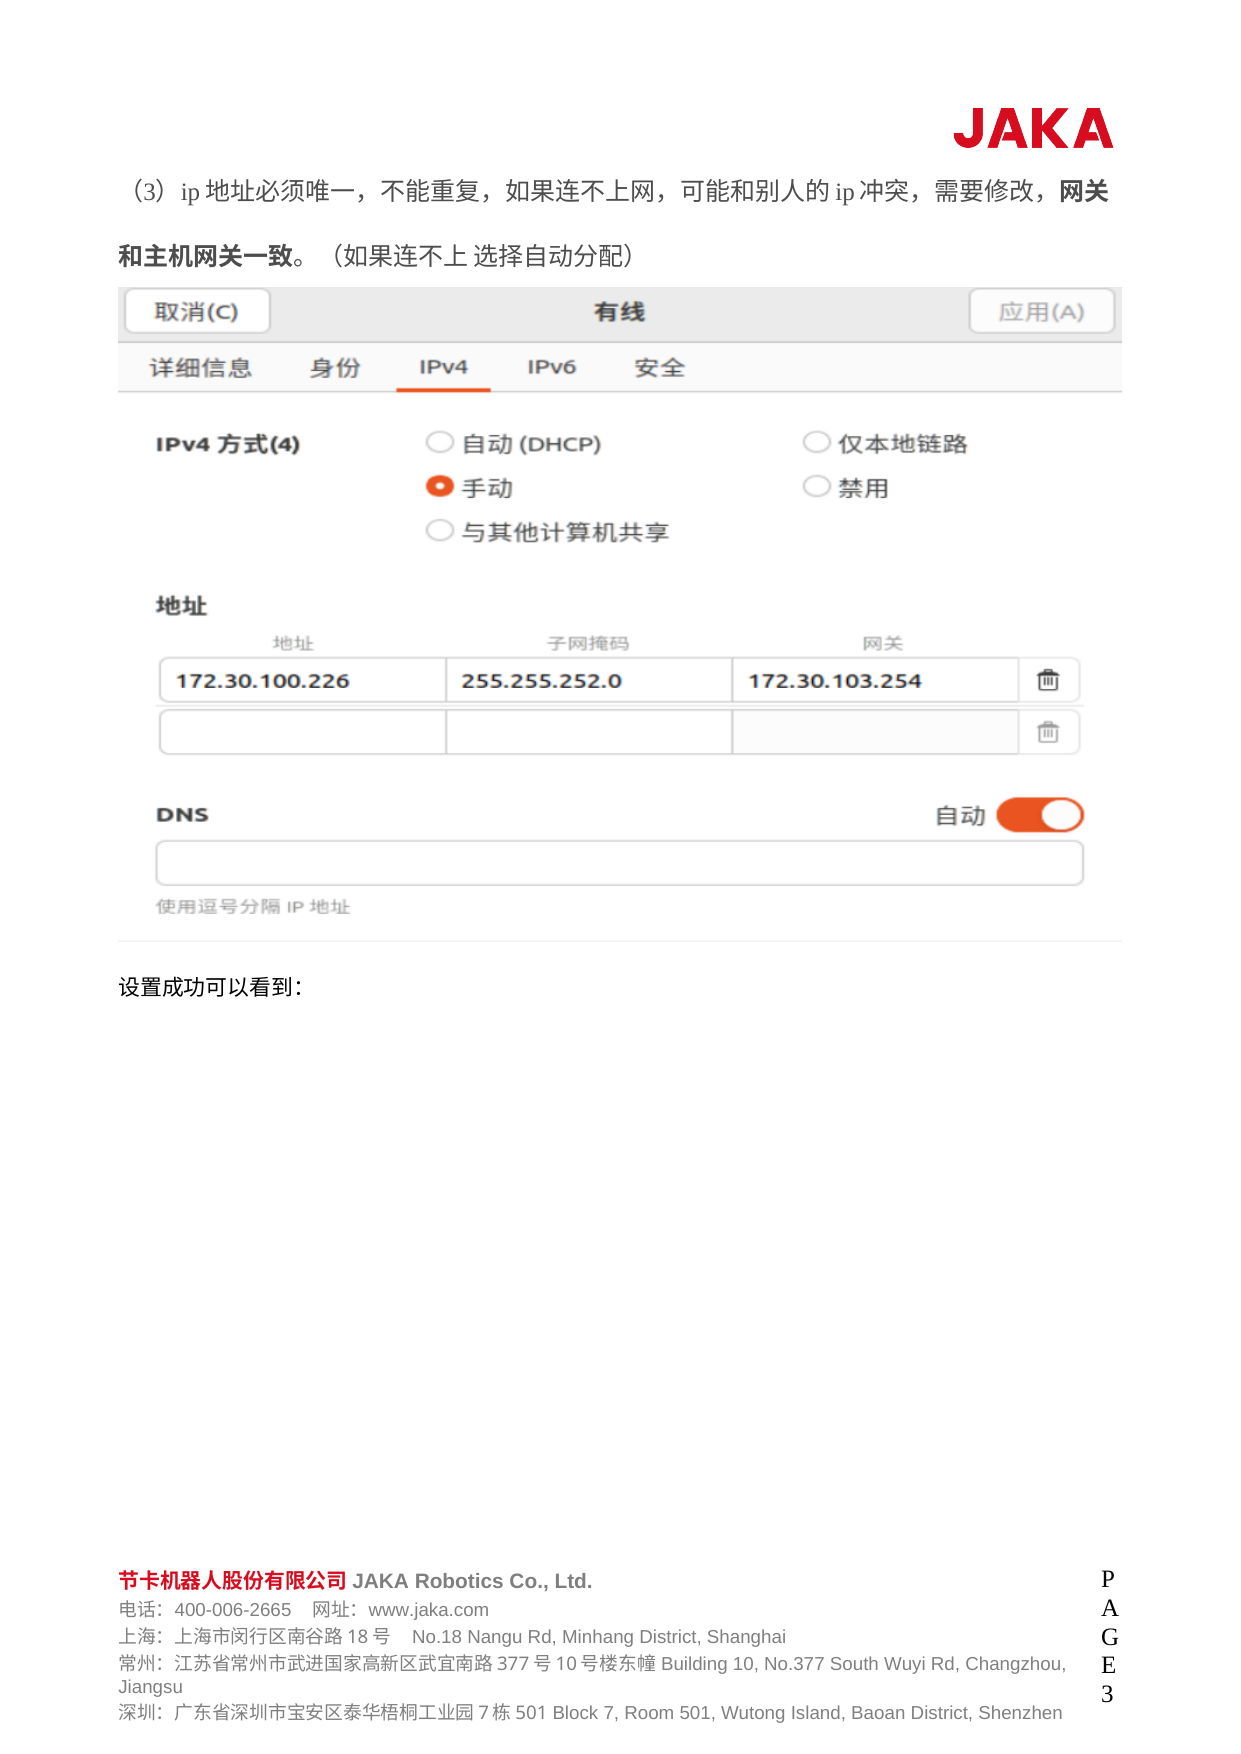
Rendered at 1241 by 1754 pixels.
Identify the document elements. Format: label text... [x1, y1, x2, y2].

picture [118, 287, 1123, 942]
text 设置成功可以看到： [118, 969, 1122, 1002]
picture [953, 108, 1114, 148]
text （3）ip地址必须唯一，不能重复，如果连不上网，可能和别人的ip冲突，需要修改，网关和主机网关一致。（如果连不上 选择自动分配） [118, 157, 1122, 287]
